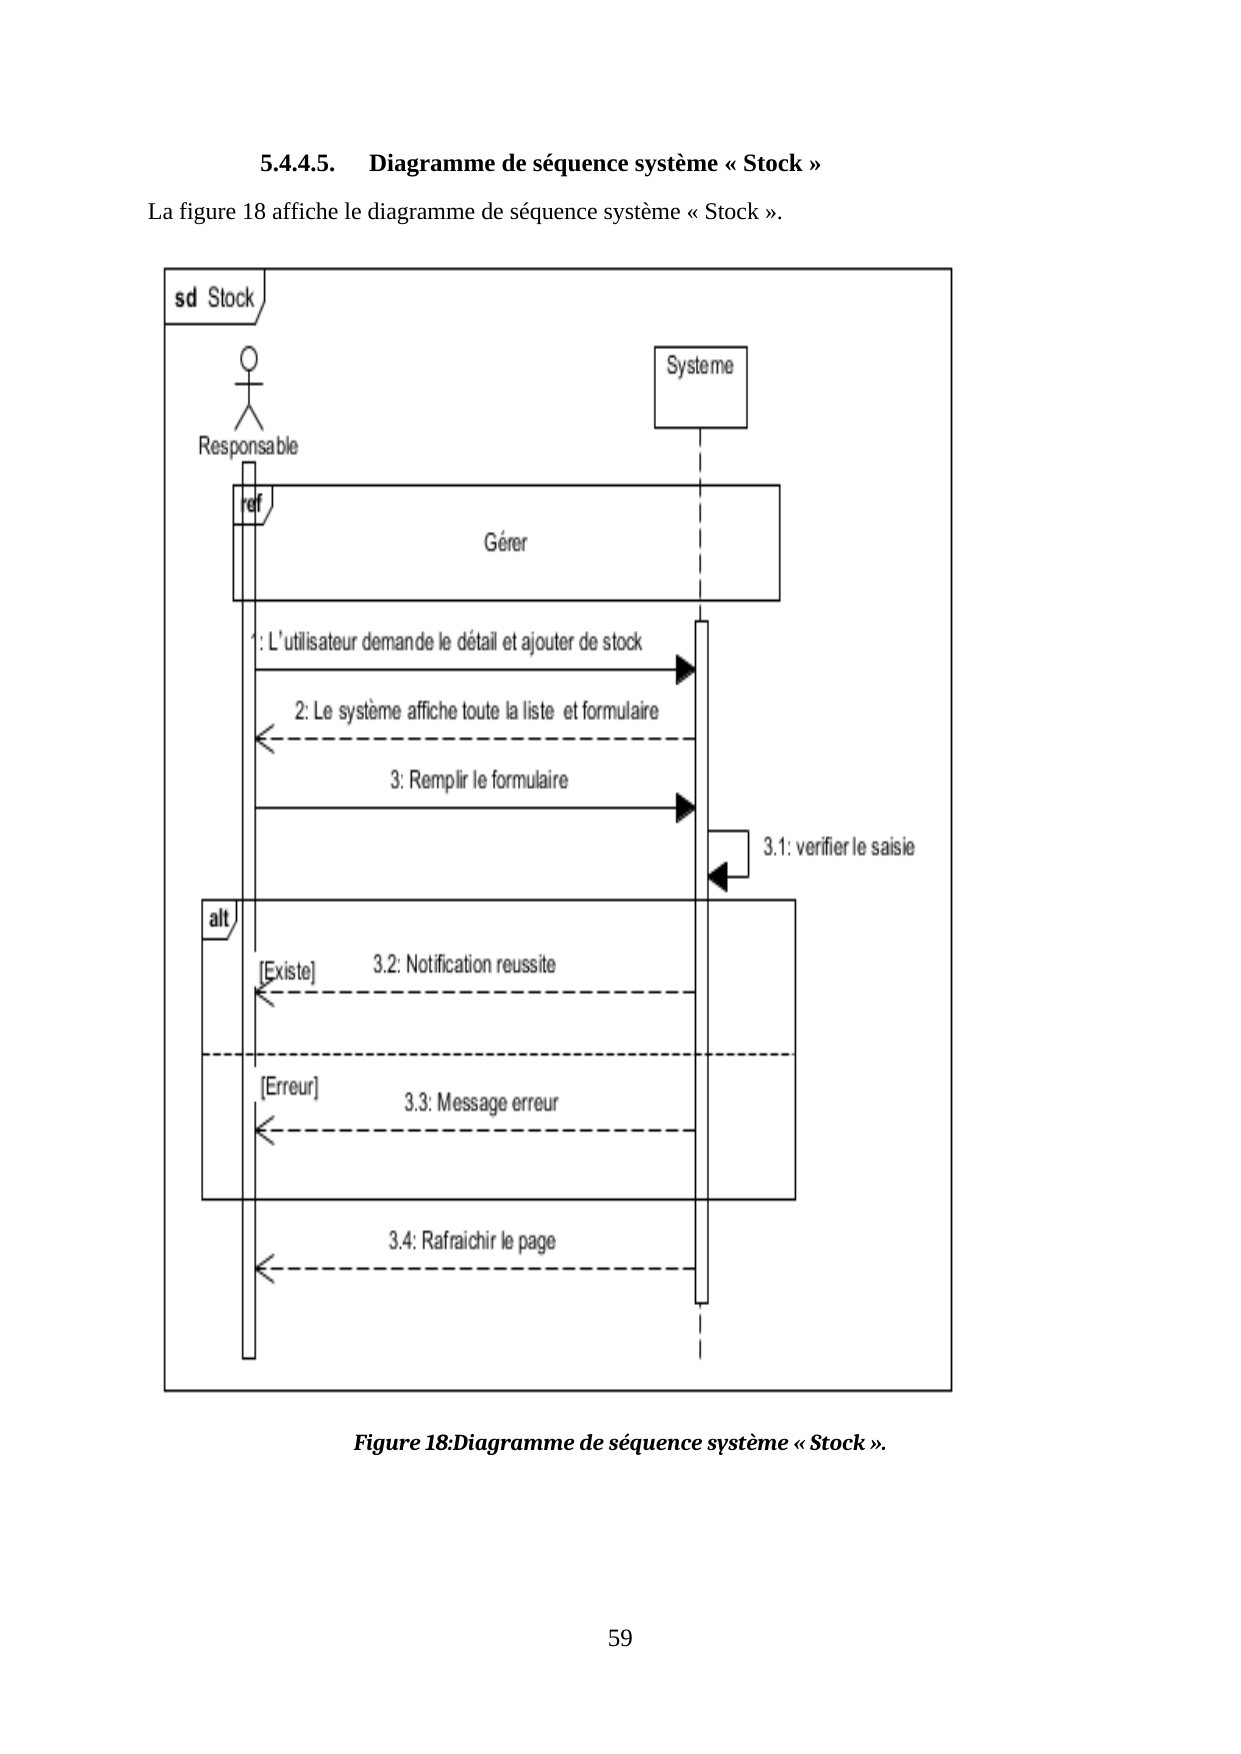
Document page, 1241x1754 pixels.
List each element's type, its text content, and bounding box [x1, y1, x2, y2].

picture [147, 243, 976, 1411]
text La figure 18 affiche le diagramme de séquence système « Stock ». [148, 197, 1092, 225]
list Diagramme de séquence système « Stock » [260, 148, 1092, 176]
